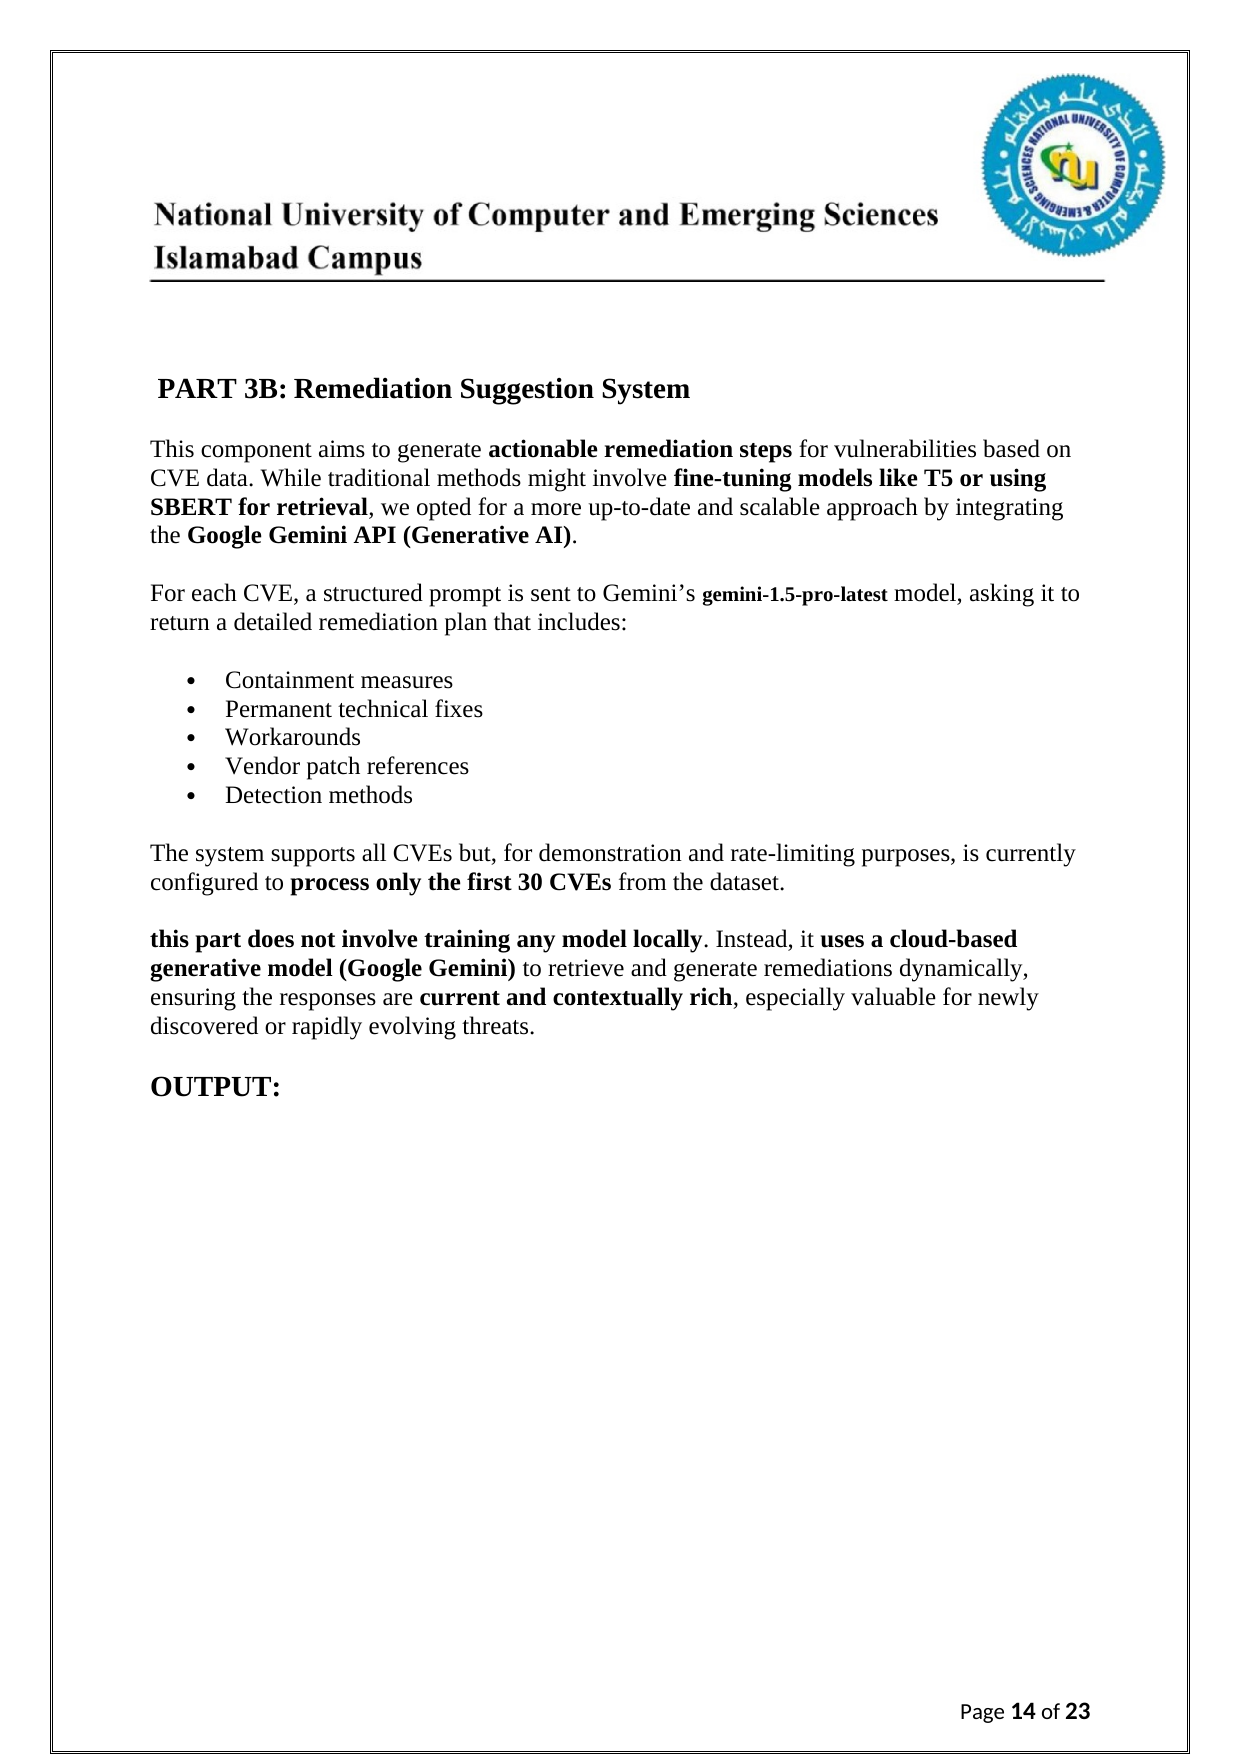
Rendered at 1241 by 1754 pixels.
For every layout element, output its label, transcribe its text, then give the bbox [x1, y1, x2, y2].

text This component aims to generate actionable remediation steps for vulnerabilities based on CVE data. While traditional methods might involve fine-tuning models like T5 or using SBERT for retrieval, we opted for a more up-to-date and scalable approach by integrating the Google Gemini API (Generative AI). [150, 434, 1090, 549]
text The system supports all CVEs but, for demonstration and rate-limiting purposes, is currently configured to process only the first 30 CVEs from the dataset. [150, 838, 1090, 895]
text For each CVE, a structured prompt is sent to Gemini’s gemini-1.5-pro-latest model, asking it to return a detailed remediation plan that includes: [150, 578, 1090, 636]
text PART 3B: Remediation Suggestion System [150, 371, 1090, 405]
text this part does not involve training any model locally. Instead, it uses a cloud-based generative model (Google Gemini) to retrieve and generate remediations dynamically, ensuring the responses are current and contextually rich, especially valuable for newly discovered or rapidly evolving threats. [150, 924, 1090, 1039]
list Vendor patch references [187, 751, 1090, 780]
list Workarounds [187, 722, 1090, 751]
text OUTPUT: [150, 1069, 1090, 1102]
picture [149, 73, 1166, 282]
list Containment measures [187, 665, 1090, 694]
list Detection methods [187, 780, 1090, 809]
list Permanent technical fixes [187, 694, 1090, 722]
